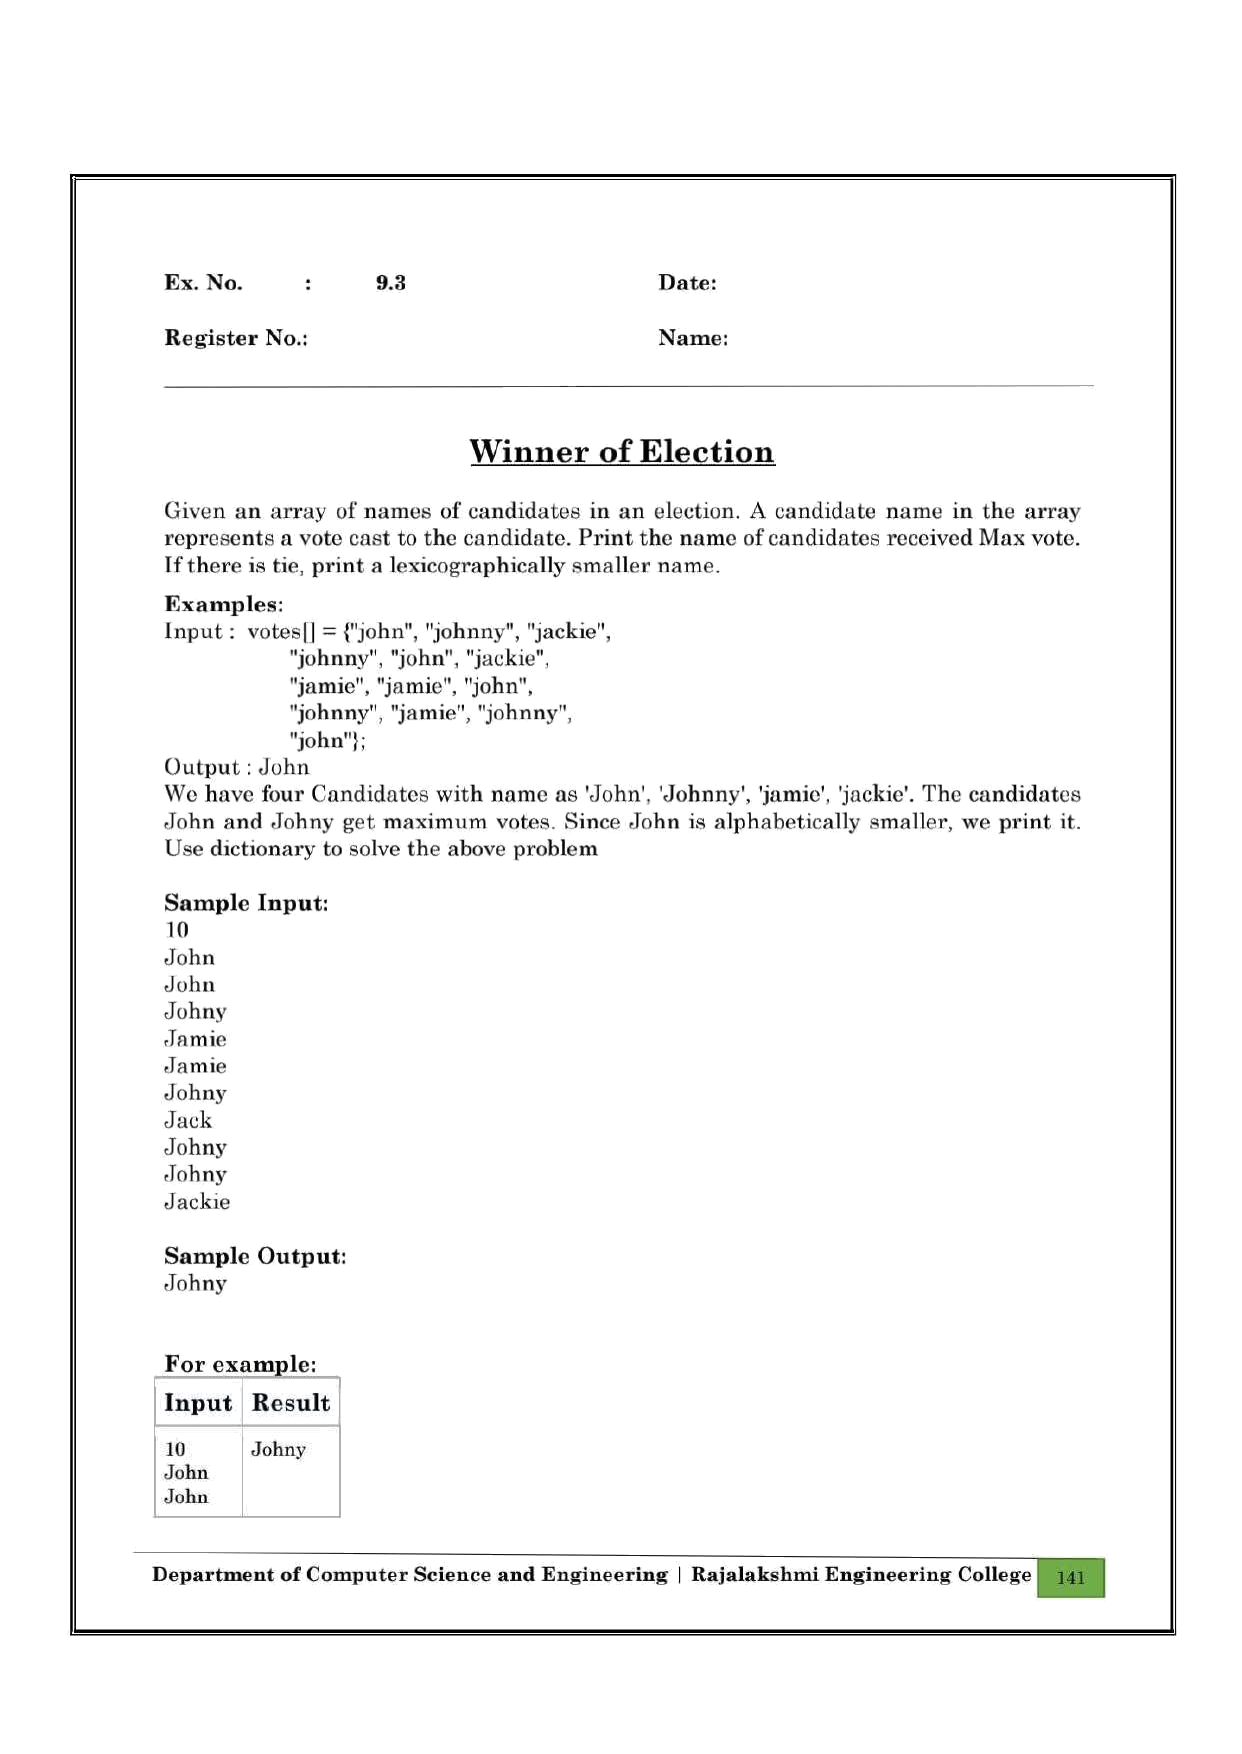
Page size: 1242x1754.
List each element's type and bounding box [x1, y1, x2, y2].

picture [64, 168, 1177, 1636]
